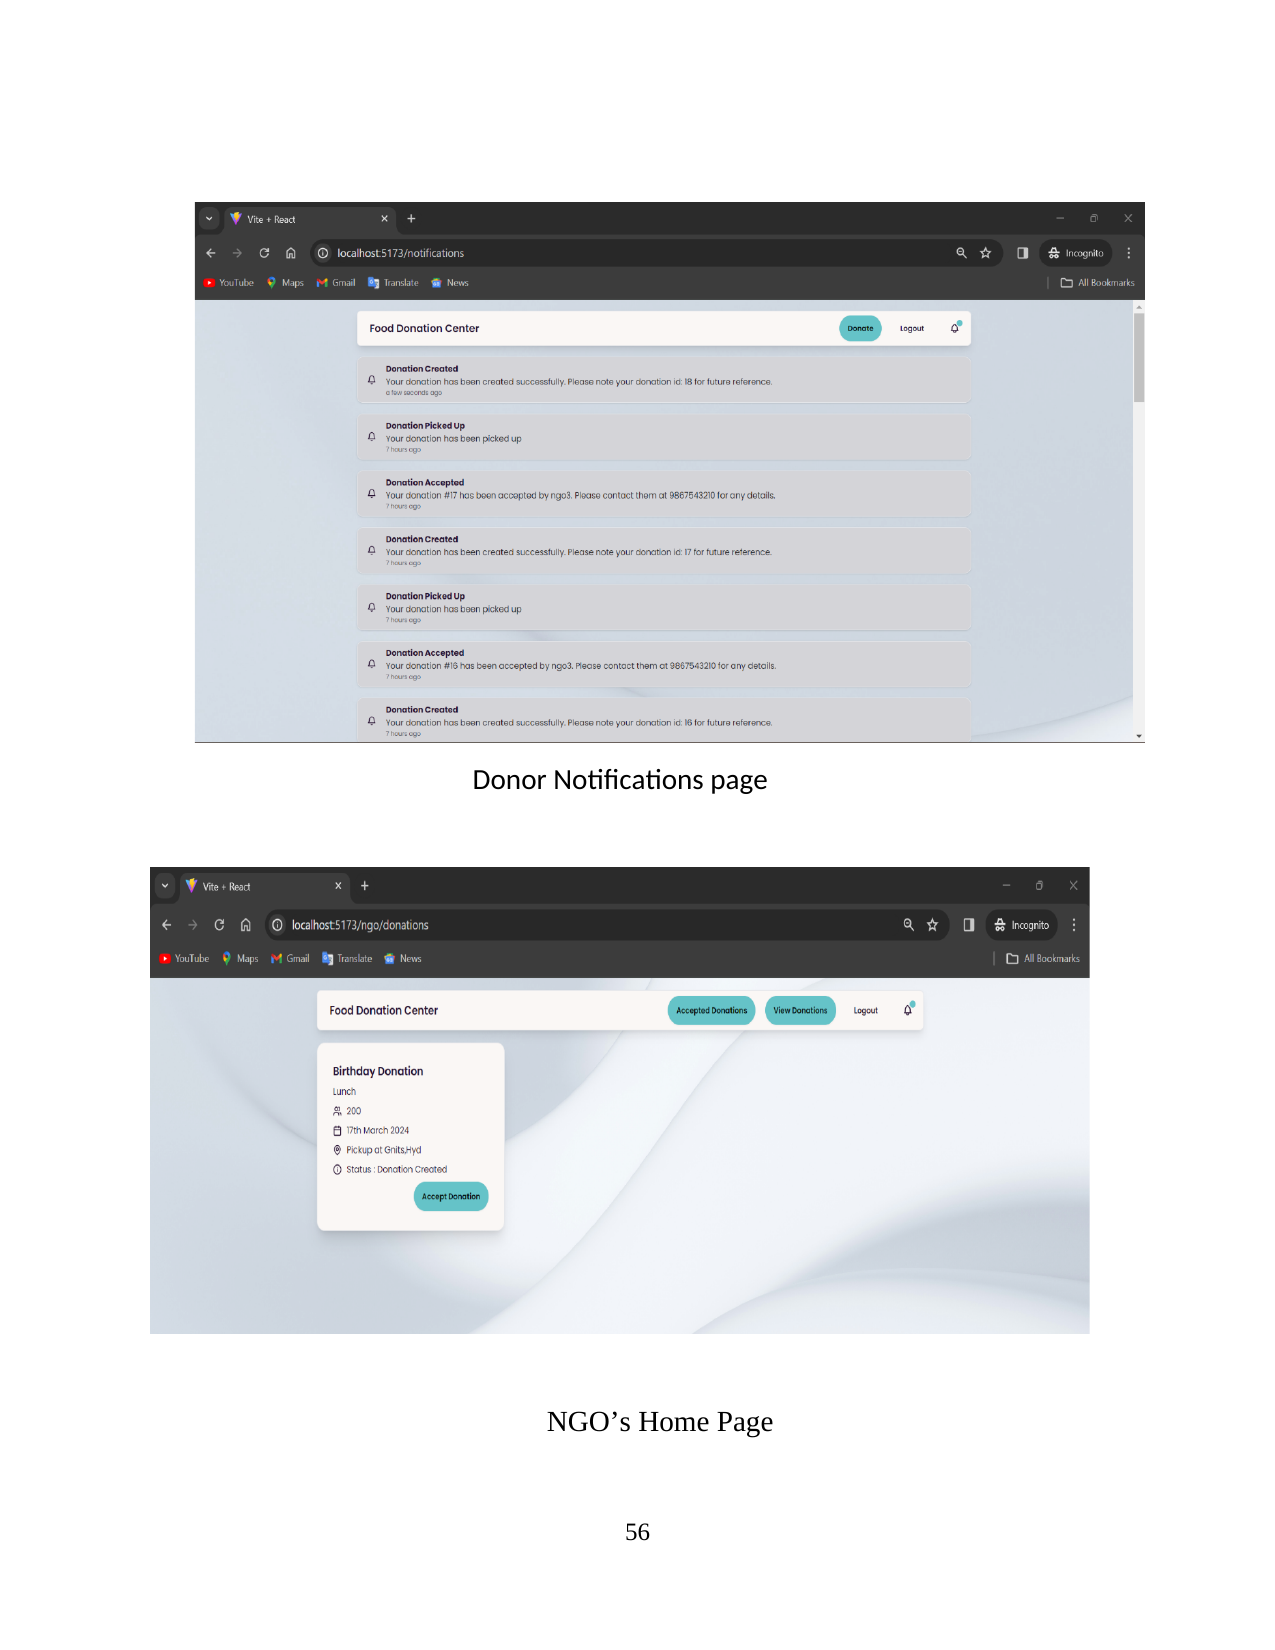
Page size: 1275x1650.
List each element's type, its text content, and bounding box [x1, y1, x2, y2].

text Donor Notifications page [150, 761, 1125, 797]
picture [194, 202, 1145, 743]
list NGO’s Home Page [195, 1404, 1125, 1437]
picture [150, 867, 1090, 1334]
